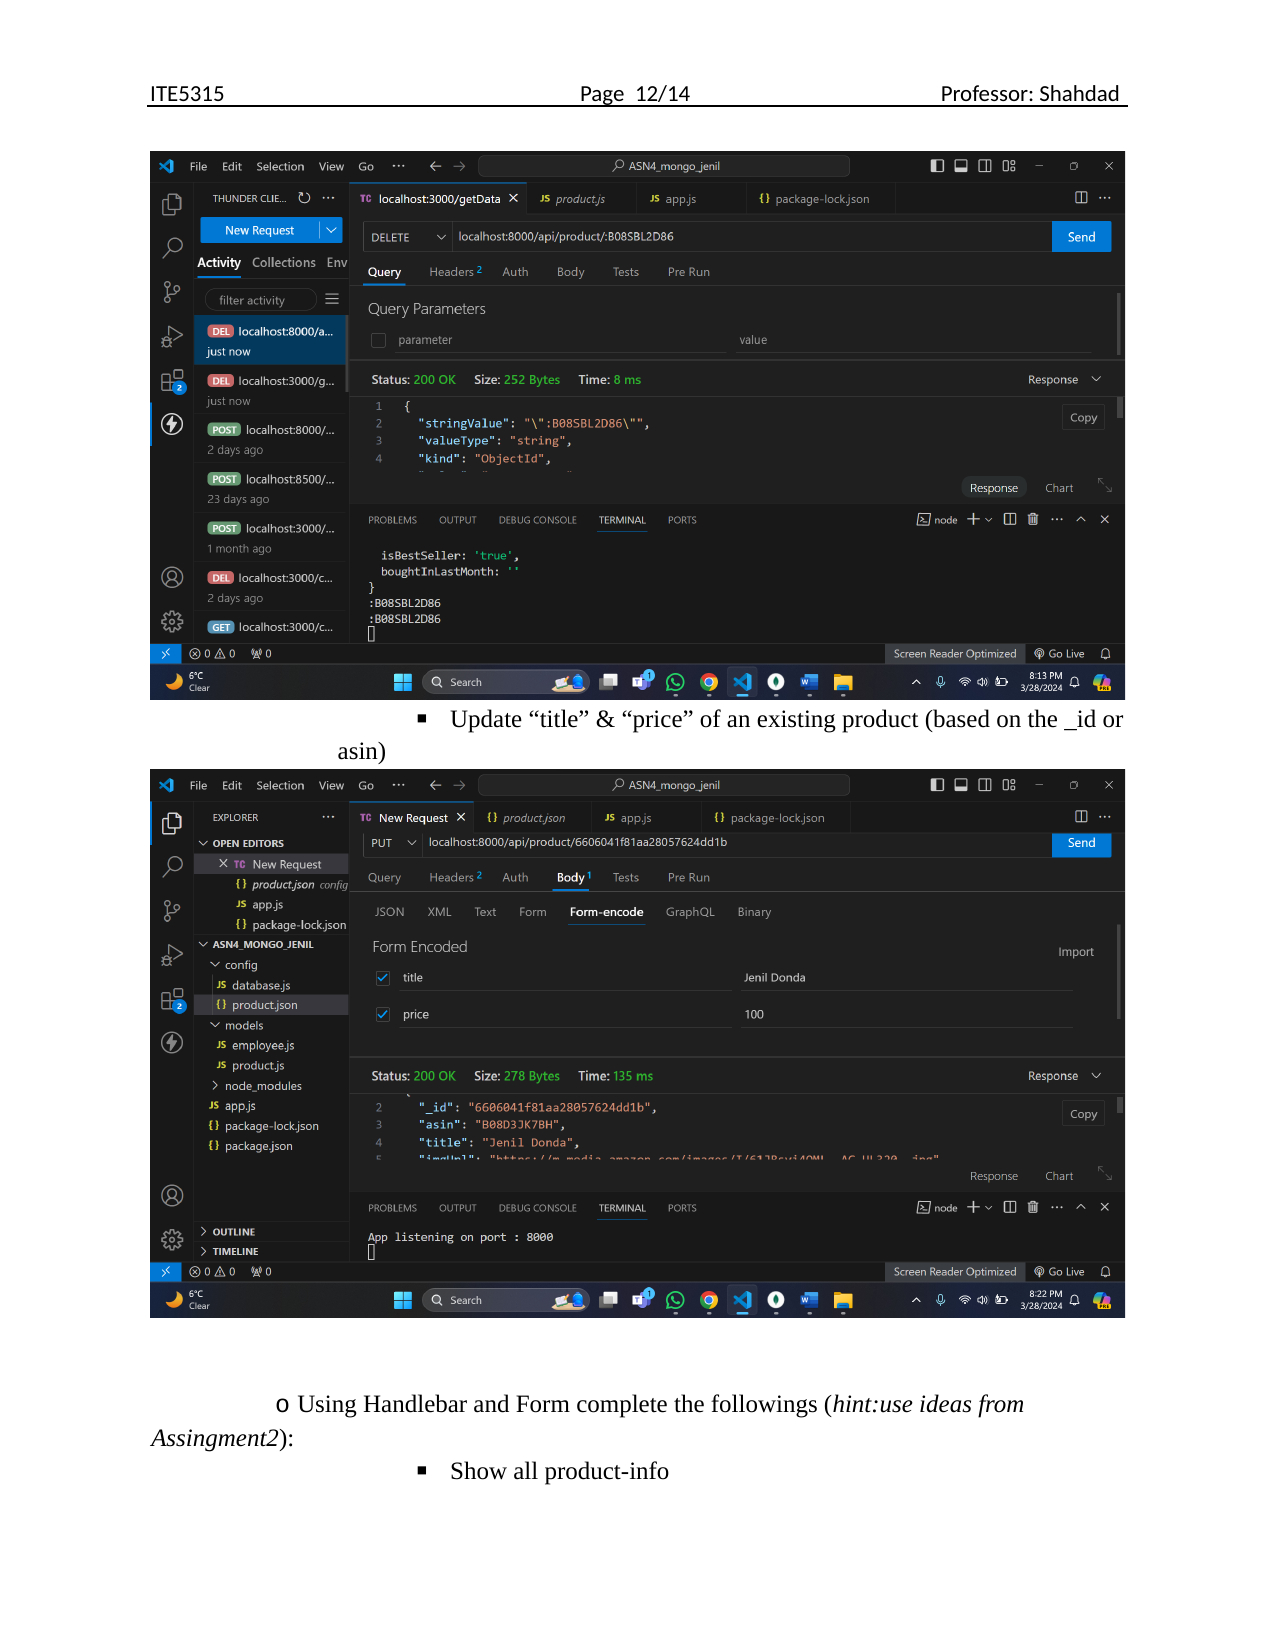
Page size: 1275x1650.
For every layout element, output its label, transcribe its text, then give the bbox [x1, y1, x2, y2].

picture [150, 769, 1126, 1318]
list Show all product-info [337, 1456, 1125, 1484]
text o Using Handlebar and Form complete the followings (hint:use ideas from Assingment2): [150, 1389, 1125, 1451]
picture [150, 151, 1126, 700]
list Update “title” & “price” of an existing product (based on the _id or asin) [337, 704, 1125, 765]
